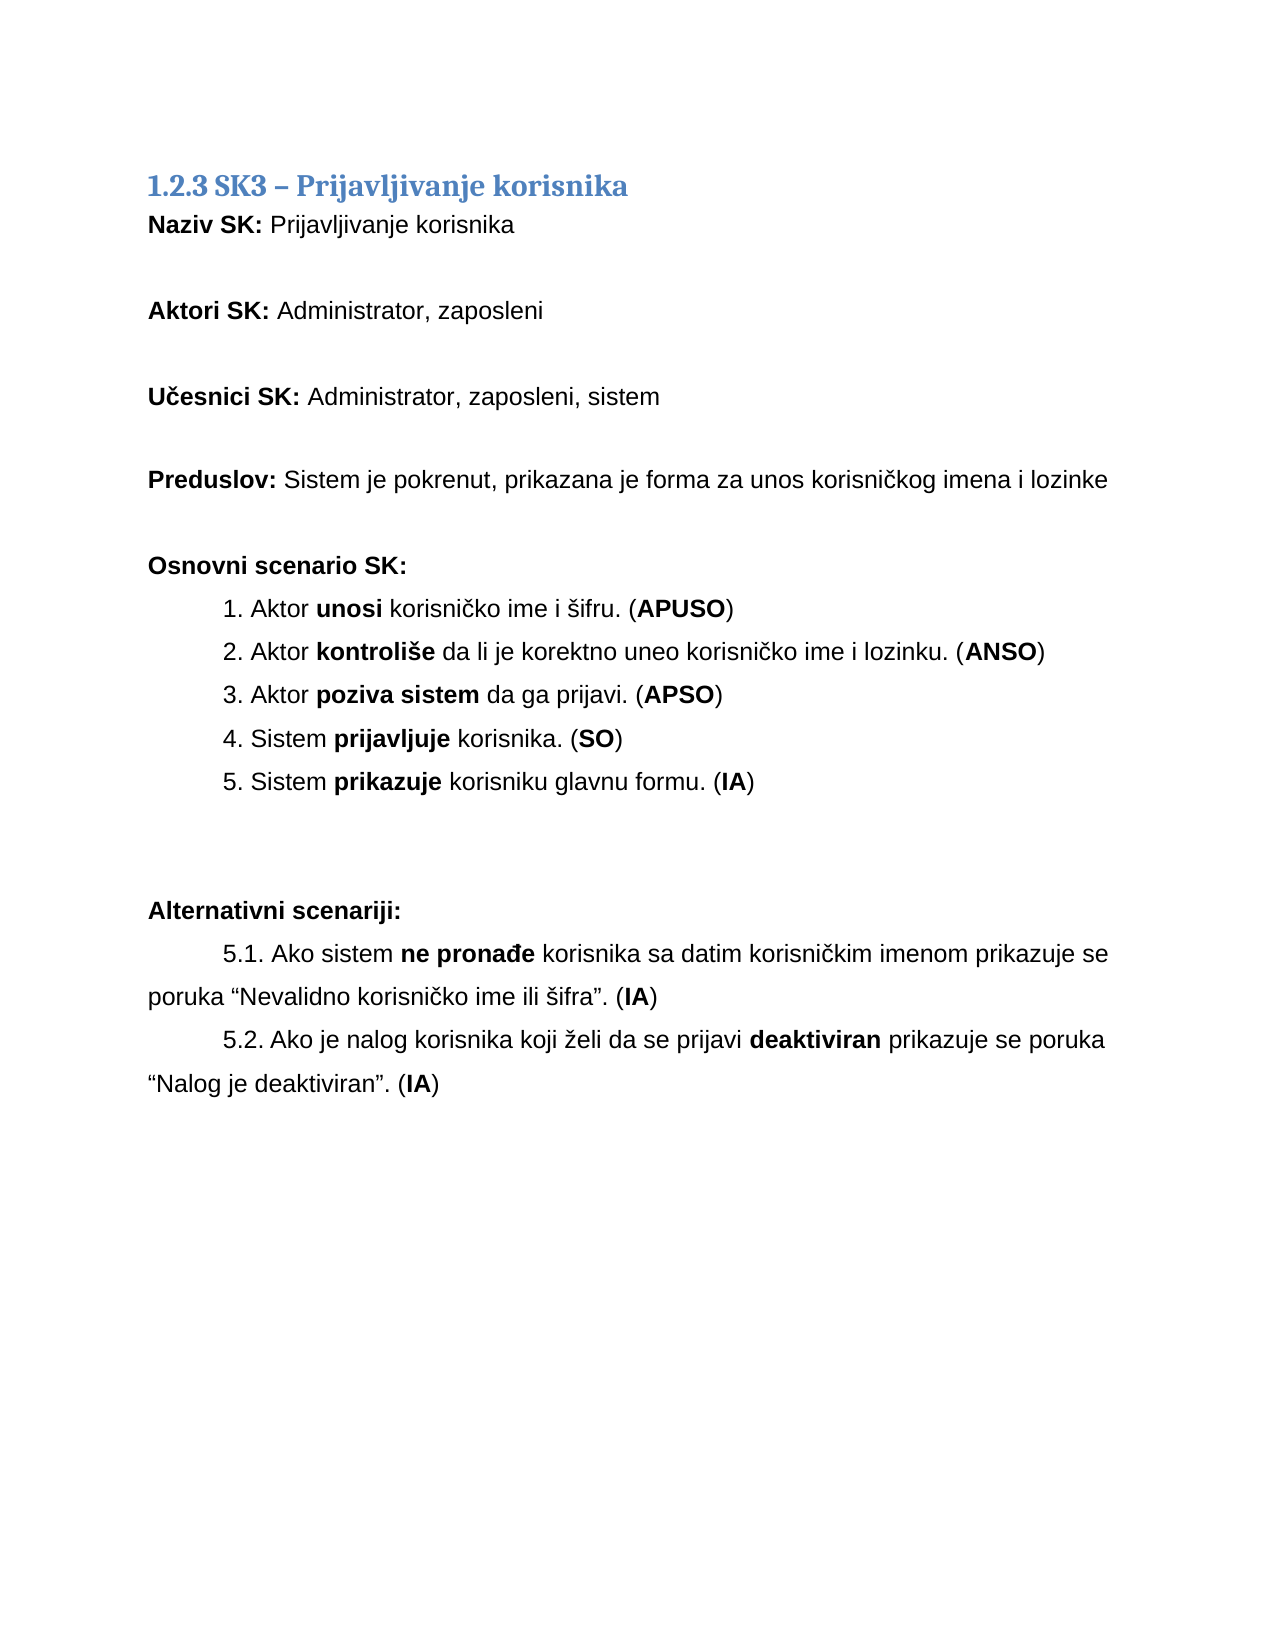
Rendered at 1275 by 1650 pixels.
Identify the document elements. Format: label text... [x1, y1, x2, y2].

text Alternativni scenariji: [148, 896, 1127, 925]
text Učesnici SK: Administrator, zaposleni, sistem [148, 382, 1127, 411]
text 2. Aktor kontroliše da li je korektno uneo korisničko ime i lozinku. (ANSO) [223, 637, 1127, 666]
text 5. Sistem prikazuje korisniku glavnu formu. (IA) [223, 767, 1127, 795]
text 1. Aktor unosi korisničko ime i šifru. (APUSO) [223, 594, 1127, 623]
text Aktori SK: Administrator, zaposleni [148, 296, 1127, 325]
subtitle 1.2.3 SK3 – Prijavljivanje korisnika [148, 168, 1127, 204]
text Osnovni scenario SK: [148, 551, 1127, 580]
text 4. Sistem prijavljuje korisnika. (SO) [223, 723, 1127, 752]
text 5.1. Ako sistem ne pronađe korisnika sa datim korisničkim imenom prikazuje se poruka “Nevalidno korisničko ime ili šifra”. (IA) [148, 939, 1127, 1011]
text Naziv SK: Prijavljivanje korisnika [148, 210, 1127, 238]
text Preduslov: Sistem je pokrenut, prikazana je forma za unos korisničkog imena i lozinke [148, 465, 1127, 493]
text 5.2. Ako je nalog korisnika koji želi da se prijavi deaktiviran prikazuje se poruka “Nalog je deaktiviran”. (IA) [148, 1025, 1127, 1097]
text 3. Aktor poziva sistem da ga prijavi. (APSO) [223, 680, 1127, 709]
